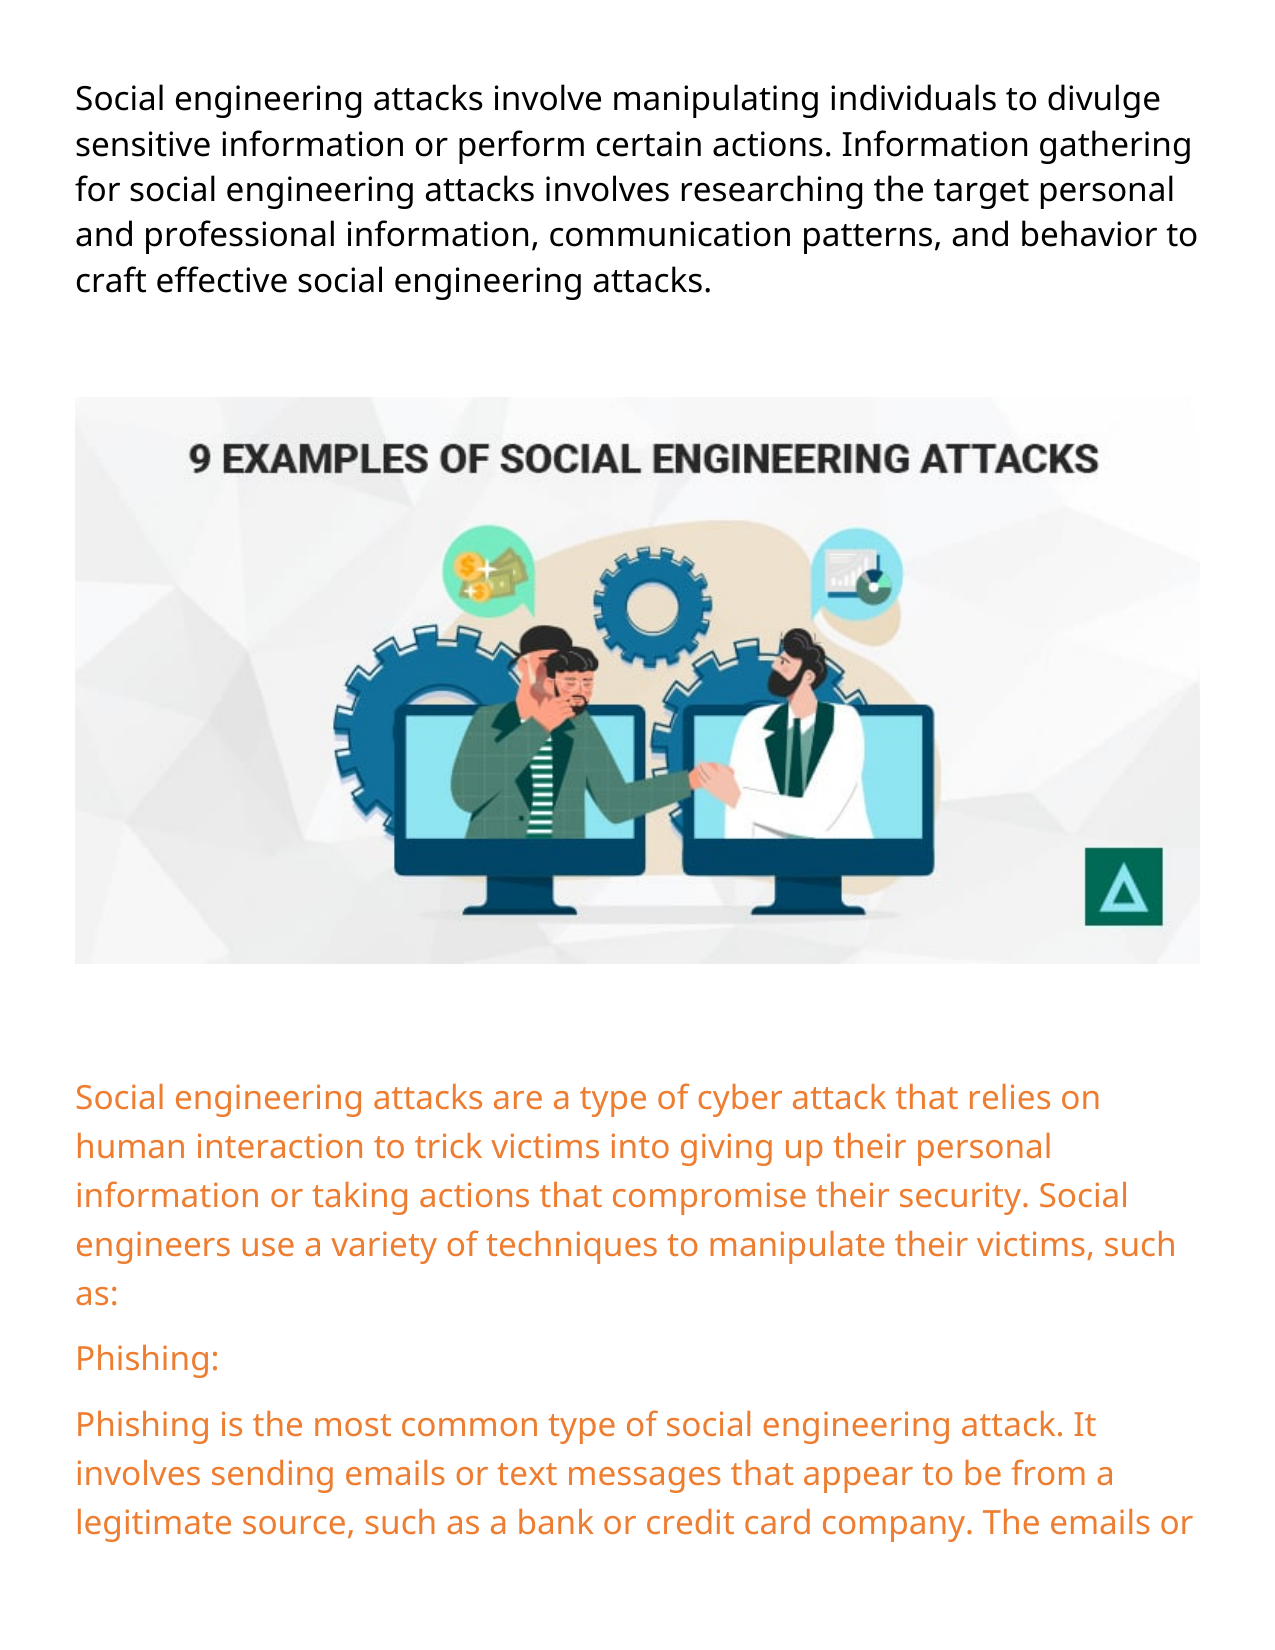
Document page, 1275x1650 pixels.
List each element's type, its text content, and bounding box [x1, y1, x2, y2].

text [75, 1401, 1200, 1544]
text Social engineering attacks are a type of cyber attack that relies on human interaction to trick victims into giving up their personal information or taking actions that compromise their security. Social engineers use a variety of techniques to manipulate their victims, such as: [75, 1074, 1200, 1315]
text Phishing: [75, 1335, 1200, 1381]
text Social engineering attacks involve manipulating individuals to divulge sensitive information or perform certain actions. Information gathering for social engineering attacks involves researching the target personal and professional information, communication patterns, and behavior to craft effective social engineering attacks. [75, 75, 1200, 302]
picture [75, 397, 1200, 964]
